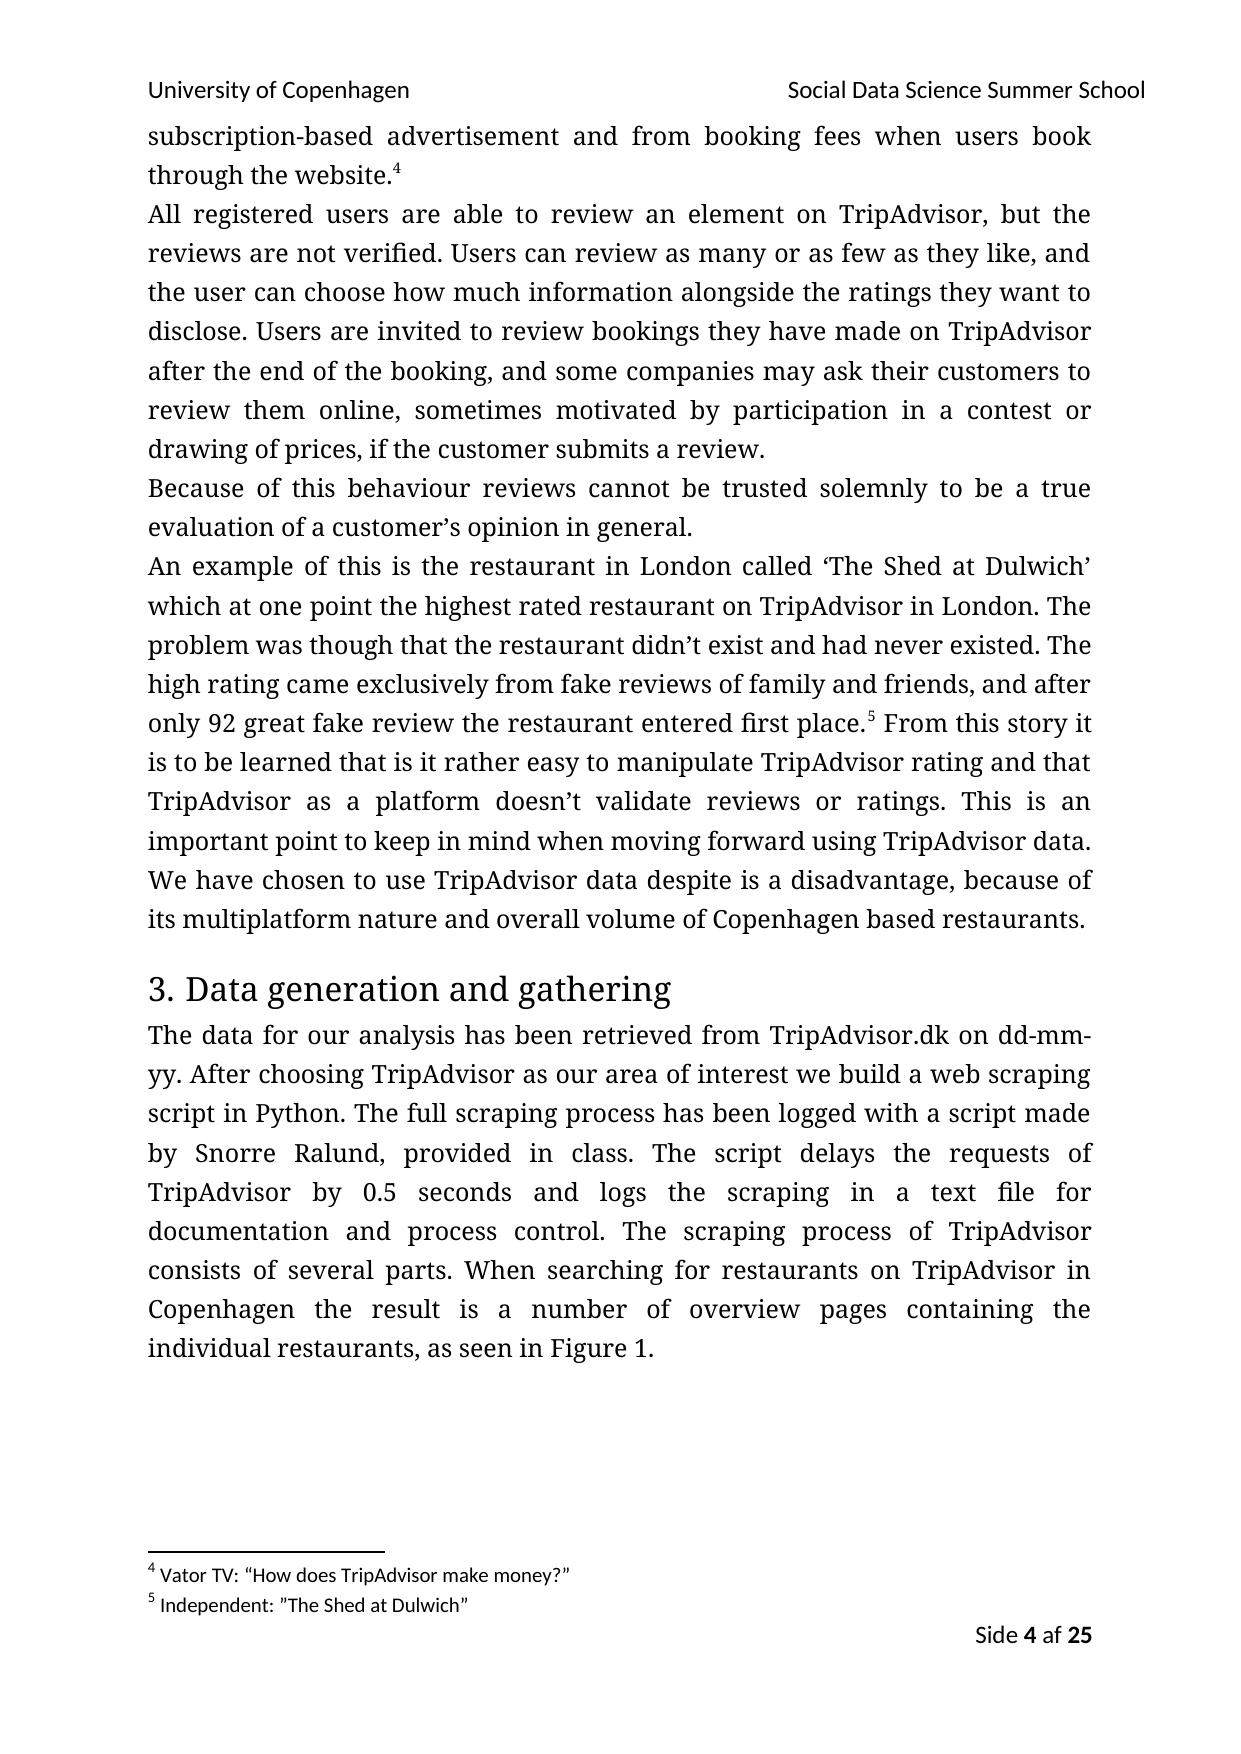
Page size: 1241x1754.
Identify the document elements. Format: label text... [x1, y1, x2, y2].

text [148, 118, 1092, 191]
subtitle Data generation and gathering [148, 966, 1092, 1011]
text Because of this behaviour reviews cannot be trusted solemnly to be a true evaluation of a customer’s opinion in general. [148, 471, 1092, 544]
text An example of this is the restaurant in London called ‘The Shed at Dulwich’ which at one point the highest rated restaurant on TripAdvisor in London. The problem was though that the restaurant didn’t exist and had never existed. The high rating came exclusively from fake reviews of family and friends, and after only 92 great fake review the restaurant entered first place. From this story it is to be learned that is it rather easy to manipulate TripAdvisor rating and that TripAdvisor as a platform doesn’t validate reviews or ratings. This is an important point to keep in mind when moving forward using TripAdvisor data. We have chosen to use TripAdvisor data despite is a disadvantage, because of its multiplatform nature and overall volume of Copenhagen based restaurants. [148, 549, 1092, 936]
text All registered users are able to review an element on TripAdvisor, but the reviews are not verified. Users can review as many or as few as they like, and the user can choose how much information alongside the ratings they want to disclose. Users are invited to review bookings they have made on TripAdvisor after the end of the booking, and some companies may ask their customers to review them online, sometimes motivated by participation in a contest or drawing of prices, if the customer submits a review. [148, 196, 1092, 466]
text The data for our analysis has been retrieved from TripAdvisor.dk on dd-mm-yy. After choosing TripAdvisor as our area of interest we build a web scraping script in Python. The full scraping process has been logged with a script made by Snorre Ralund, provided in class. The script delays the requests of TripAdvisor by 0.5 seconds and logs the scraping in a text file for documentation and process control. The scraping process of TripAdvisor consists of several parts. When searching for restaurants on TripAdvisor in Copenhagen the result is a number of overview pages containing the individual restaurants, as seen in Figure 1. [148, 1018, 1092, 1365]
